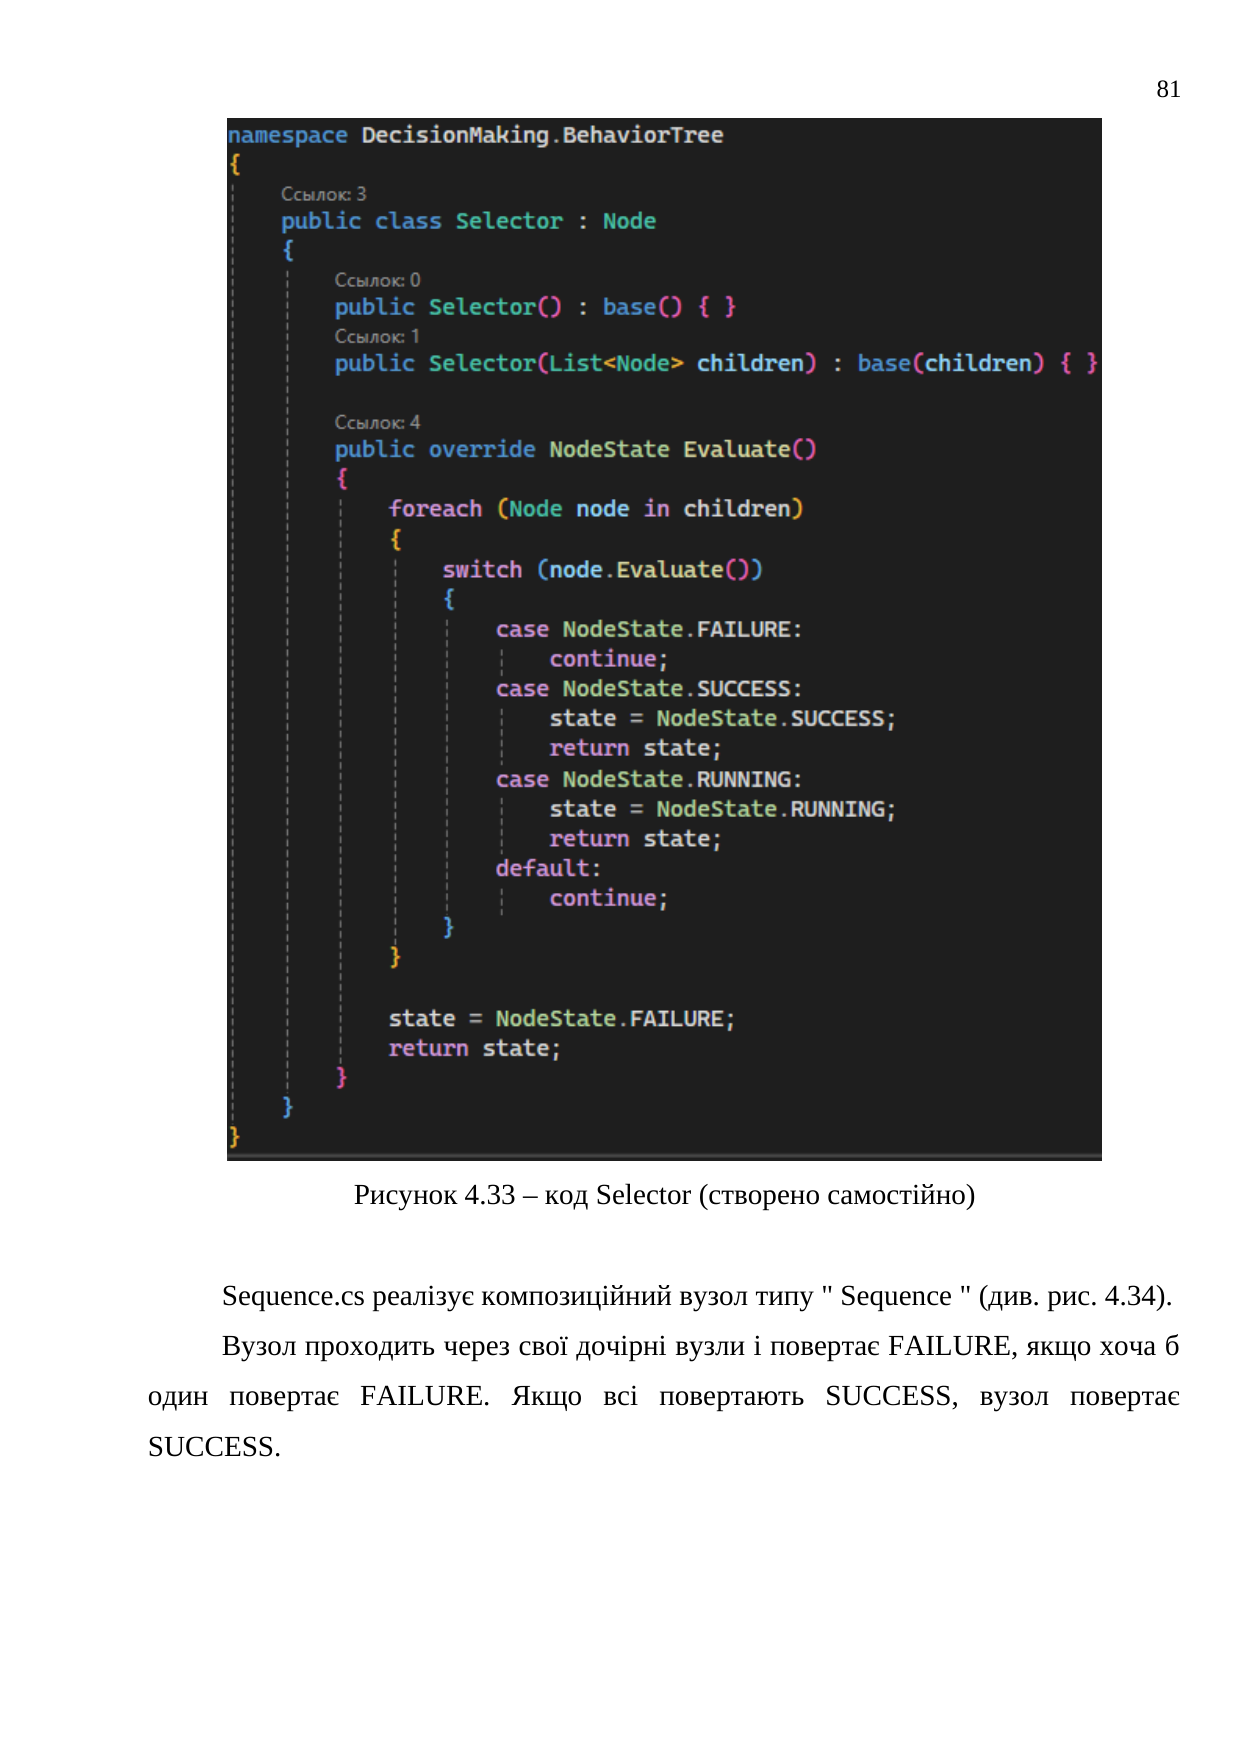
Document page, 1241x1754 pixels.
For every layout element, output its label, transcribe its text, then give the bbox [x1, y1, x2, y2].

picture [227, 118, 1102, 1161]
text Рисунок 4.33 – код Selector (створено самостійно) [148, 1177, 1181, 1211]
text Вузол проходить через свої дочірні вузли і повертає FAILURE, якщо хоча б один повертає FAILURE. Якщо всі повертають SUCCESS, вузол повертає SUCCESS. [148, 1328, 1181, 1462]
text Sequence.cs реалізує композиційний вузол типу " Sequence " (див. рис. 4.34). [148, 1278, 1181, 1311]
